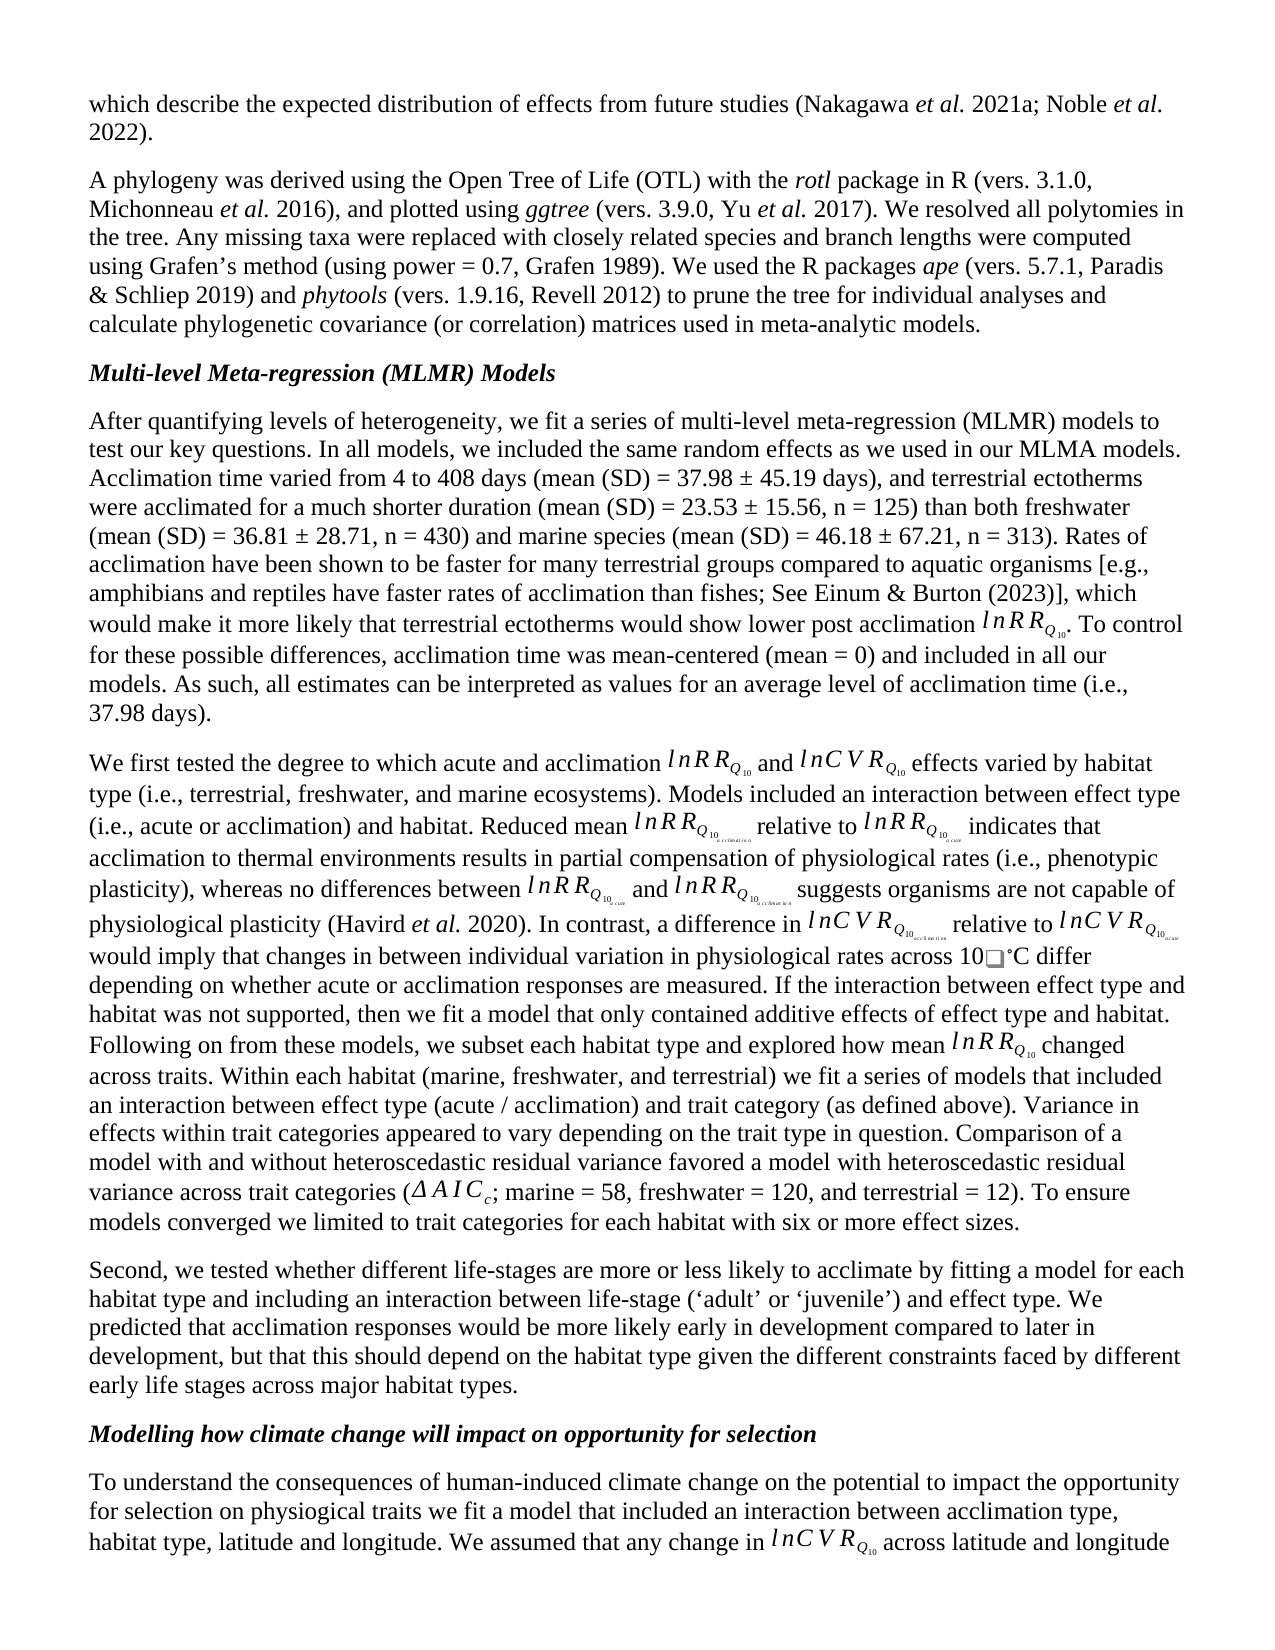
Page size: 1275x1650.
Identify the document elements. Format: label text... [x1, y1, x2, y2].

text We first tested the degree to which acute and acclimation and effects varied by habitat type (i.e., terrestrial, freshwater, and marine ecosystems). Models included an interaction between effect type (i.e., acute or acclimation) and habitat. Reduced mean relative to indicates that acclimation to thermal environments results in partial compensation of physiological rates (i.e., phenotypic plasticity), whereas no differences between and suggests organisms are not capable of physiological plasticity (Havird et al. 2020). In contrast, a difference in relative to would imply that changes in between individual variation in physiological rates across 10C differ depending on whether acute or acclimation responses are measured. If the interaction between effect type and habitat was not supported, then we fit a model that only contained additive effects of effect type and habitat. Following on from these models, we subset each habitat type and explored how mean changed across traits. Within each habitat (marine, freshwater, and terrestrial) we fit a series of models that included an interaction between effect type (acute / acclimation) and trait category (as defined above). Variance in effects within trait categories appeared to vary depending on the trait type in question. Comparison of a model with and without heteroscedastic residual variance favored a model with heteroscedastic residual variance across trait categories (; marine = 58, freshwater = 120, and terrestrial = 12). To ensure models converged we limited to trait categories for each habitat with six or more effect sizes. [89, 746, 1186, 1236]
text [89, 89, 1186, 146]
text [89, 1467, 1186, 1558]
text Second, we tested whether different life-stages are more or less likely to acclimate by fitting a model for each habitat type and including an interaction between life-stage (‘adult’ or ‘juvenile’) and effect type. We predicted that acclimation responses would be more likely early in development compared to later in development, but that this should depend on the habitat type given the different constraints faced by different early life stages across major habitat types. [89, 1255, 1186, 1399]
text A phylogeny was derived using the Open Tree of Life (OTL) with the rotl package in R (vers. 3.1.0, Michonneau et al. 2016), and plotted using ggtree (vers. 3.9.0, Yu et al. 2017). We resolved all polytomies in the tree. Any missing taxa were replaced with closely related species and branch lengths were computed using Grafen’s method (using power = 0.7, Grafen 1989). We used the R packages ape (vers. 5.7.1, Paradis & Schliep 2019) and phytools (vers. 1.9.16, Revell 2012) to prune the tree for individual analyses and calculate phylogenetic covariance (or correlation) matrices used in meta-analytic models. [89, 165, 1186, 337]
subtitle Multi-level Meta-regression (MLMR) Models [89, 358, 1186, 387]
subtitle Modelling how climate change will impact on opportunity for selection [89, 1419, 1186, 1448]
text After quantifying levels of heterogeneity, we fit a series of multi-level meta-regression (MLMR) models to test our key questions. In all models, we included the same random effects as we used in our MLMA models. Acclimation time varied from 4 to 408 days (mean (SD) = 37.98 45.19 days), and terrestrial ectotherms were acclimated for a much shorter duration (mean (SD) = 23.53 15.56, n = 125) than both freshwater (mean (SD) = 36.81 28.71, n = 430) and marine species (mean (SD) = 46.18 67.21, n = 313). Rates of acclimation have been shown to be faster for many terrestrial groups compared to aquatic organisms [e.g., amphibians and reptiles have faster rates of acclimation than fishes; See Einum & Burton (2023)], which would make it more likely that terrestrial ectotherms would show lower post acclimation . To control for these possible differences, acclimation time was mean-centered (mean = 0) and included in all our models. As such, all estimates can be interpreted as values for an average level of acclimation time (i.e., 37.98 days). [89, 406, 1186, 727]
